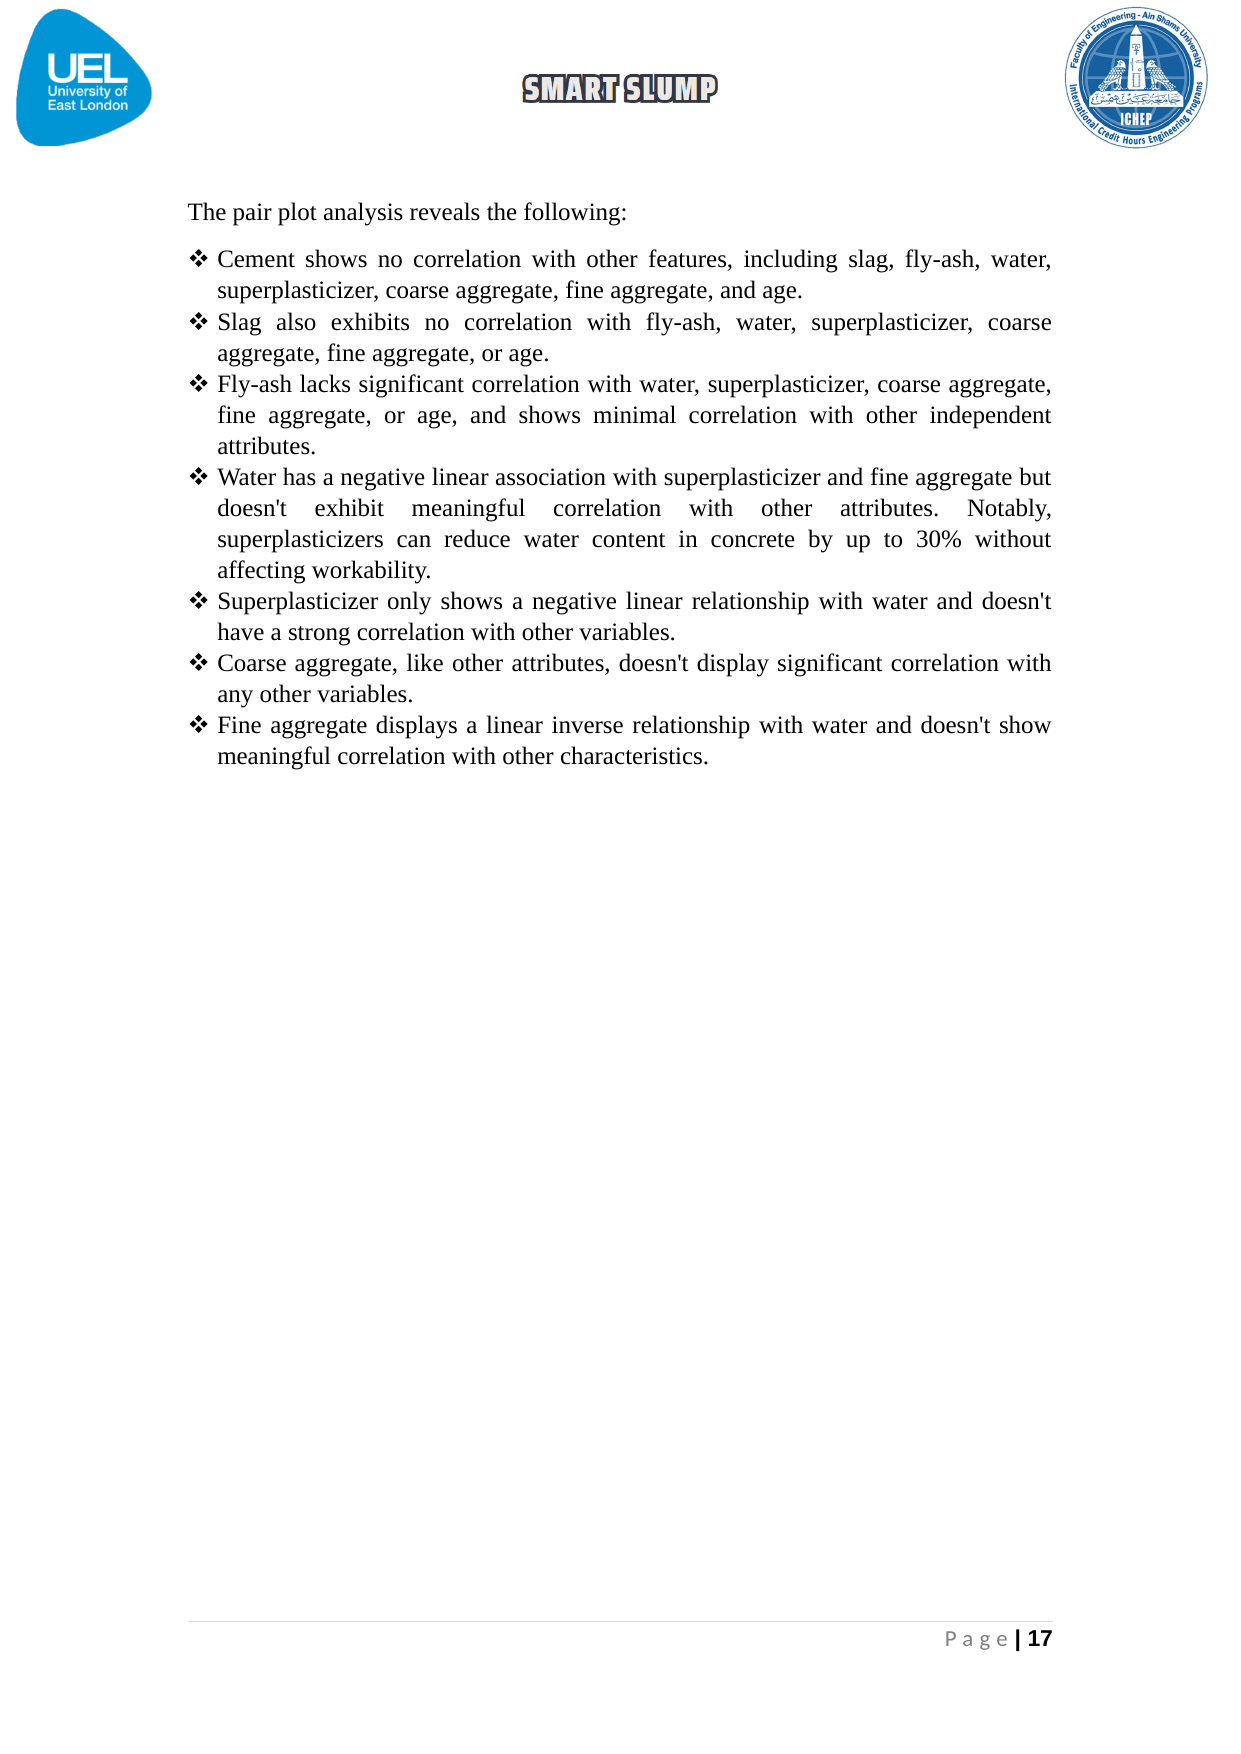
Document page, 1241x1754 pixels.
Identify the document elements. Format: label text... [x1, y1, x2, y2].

list Water has a negative linear association with superplasticizer and fine aggregate but doesn't exhibit meaningful correlation with other attributes. Notably, superplasticizers can reduce water content in concrete by up to 30% without affecting workability. [187, 462, 1053, 584]
picture [7, 0, 156, 149]
list Cement shows no correlation with other features, including slag, fly-ash, water, superplasticizer, coarse aggregate, fine aggregate, and age. [187, 244, 1053, 304]
picture [1057, 4, 1223, 150]
list Superplasticizer only shows a negative linear relationship with water and doesn't have a strong correlation with other variables. [187, 586, 1053, 646]
list Slag also exhibits no correlation with fly-ash, water, superplasticizer, coarse aggregate, fine aggregate, or age. [187, 307, 1053, 366]
list Coarse aggregate, like other attributes, doesn't display significant correlation with any other variables. [187, 648, 1053, 708]
picture [518, 68, 722, 107]
list Fly-ash lacks significant correlation with water, superplasticizer, coarse aggregate, fine aggregate, or age, and shows minimal correlation with other independent attributes. [187, 369, 1053, 459]
list Fine aggregate displays a linear inverse relationship with water and doesn't show meaningful correlation with other characteristics. [187, 710, 1053, 770]
text The pair plot analysis reveals the following: [187, 197, 1053, 226]
